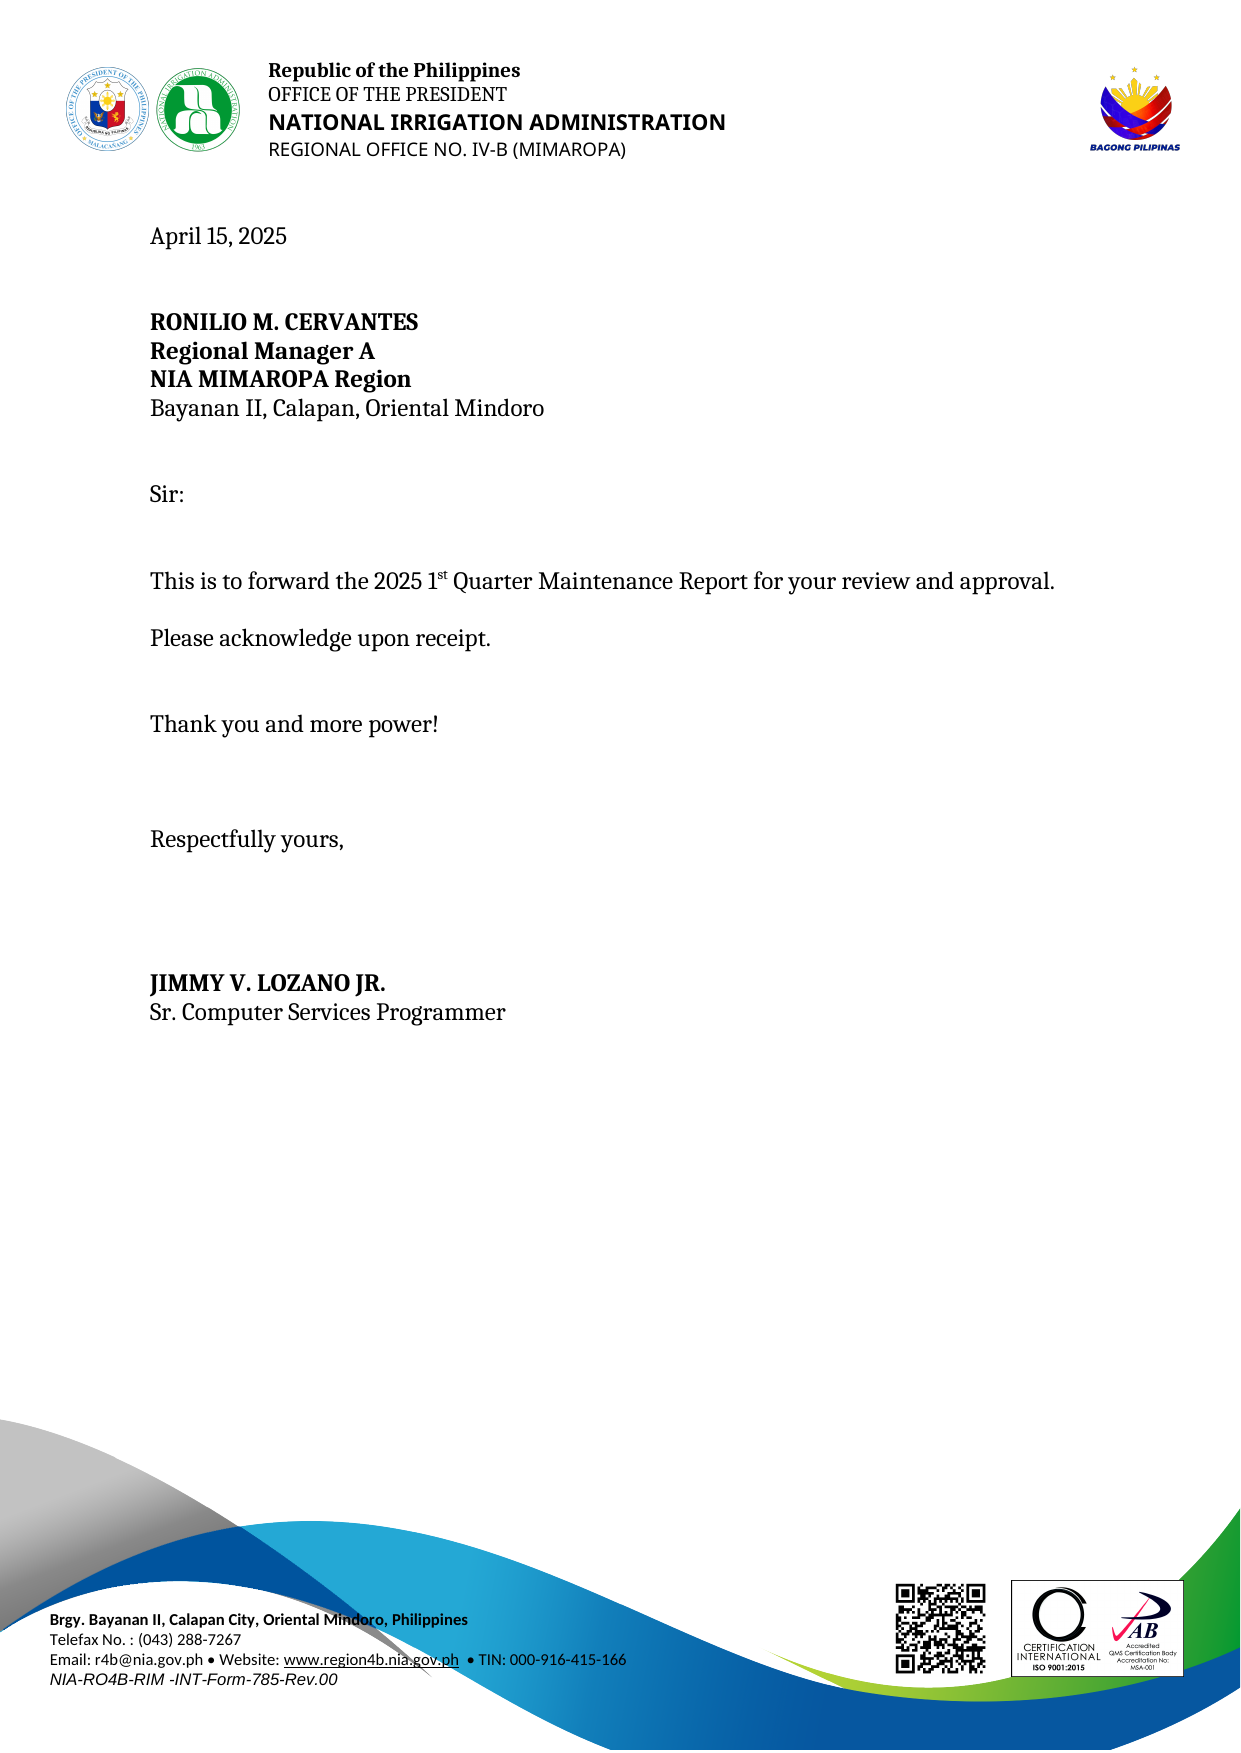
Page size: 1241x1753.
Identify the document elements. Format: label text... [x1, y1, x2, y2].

picture [0, 0, 1241, 1750]
text Please acknowledge upon receipt. [150, 624, 1090, 653]
text Regional Manager A [150, 337, 1090, 365]
text Thank you and more power! [150, 710, 1090, 739]
text Sr. Computer Services Programmer [150, 998, 1090, 1027]
text Bayanan II, Calapan, Oriental Mindoro [150, 394, 1090, 423]
text JIMMY V. LOZANO JR. [150, 969, 1090, 998]
text April 15, 2025 [150, 222, 1090, 250]
text This is to forward the 2025 1st Quarter Maintenance Report for your review and approval. [150, 567, 1090, 595]
text Sir: [150, 480, 1090, 509]
text NIA MIMAROPA Region [150, 365, 1090, 394]
text RONILIO M. CERVANTES [150, 308, 1090, 337]
text Respectfully yours, [150, 825, 1090, 854]
